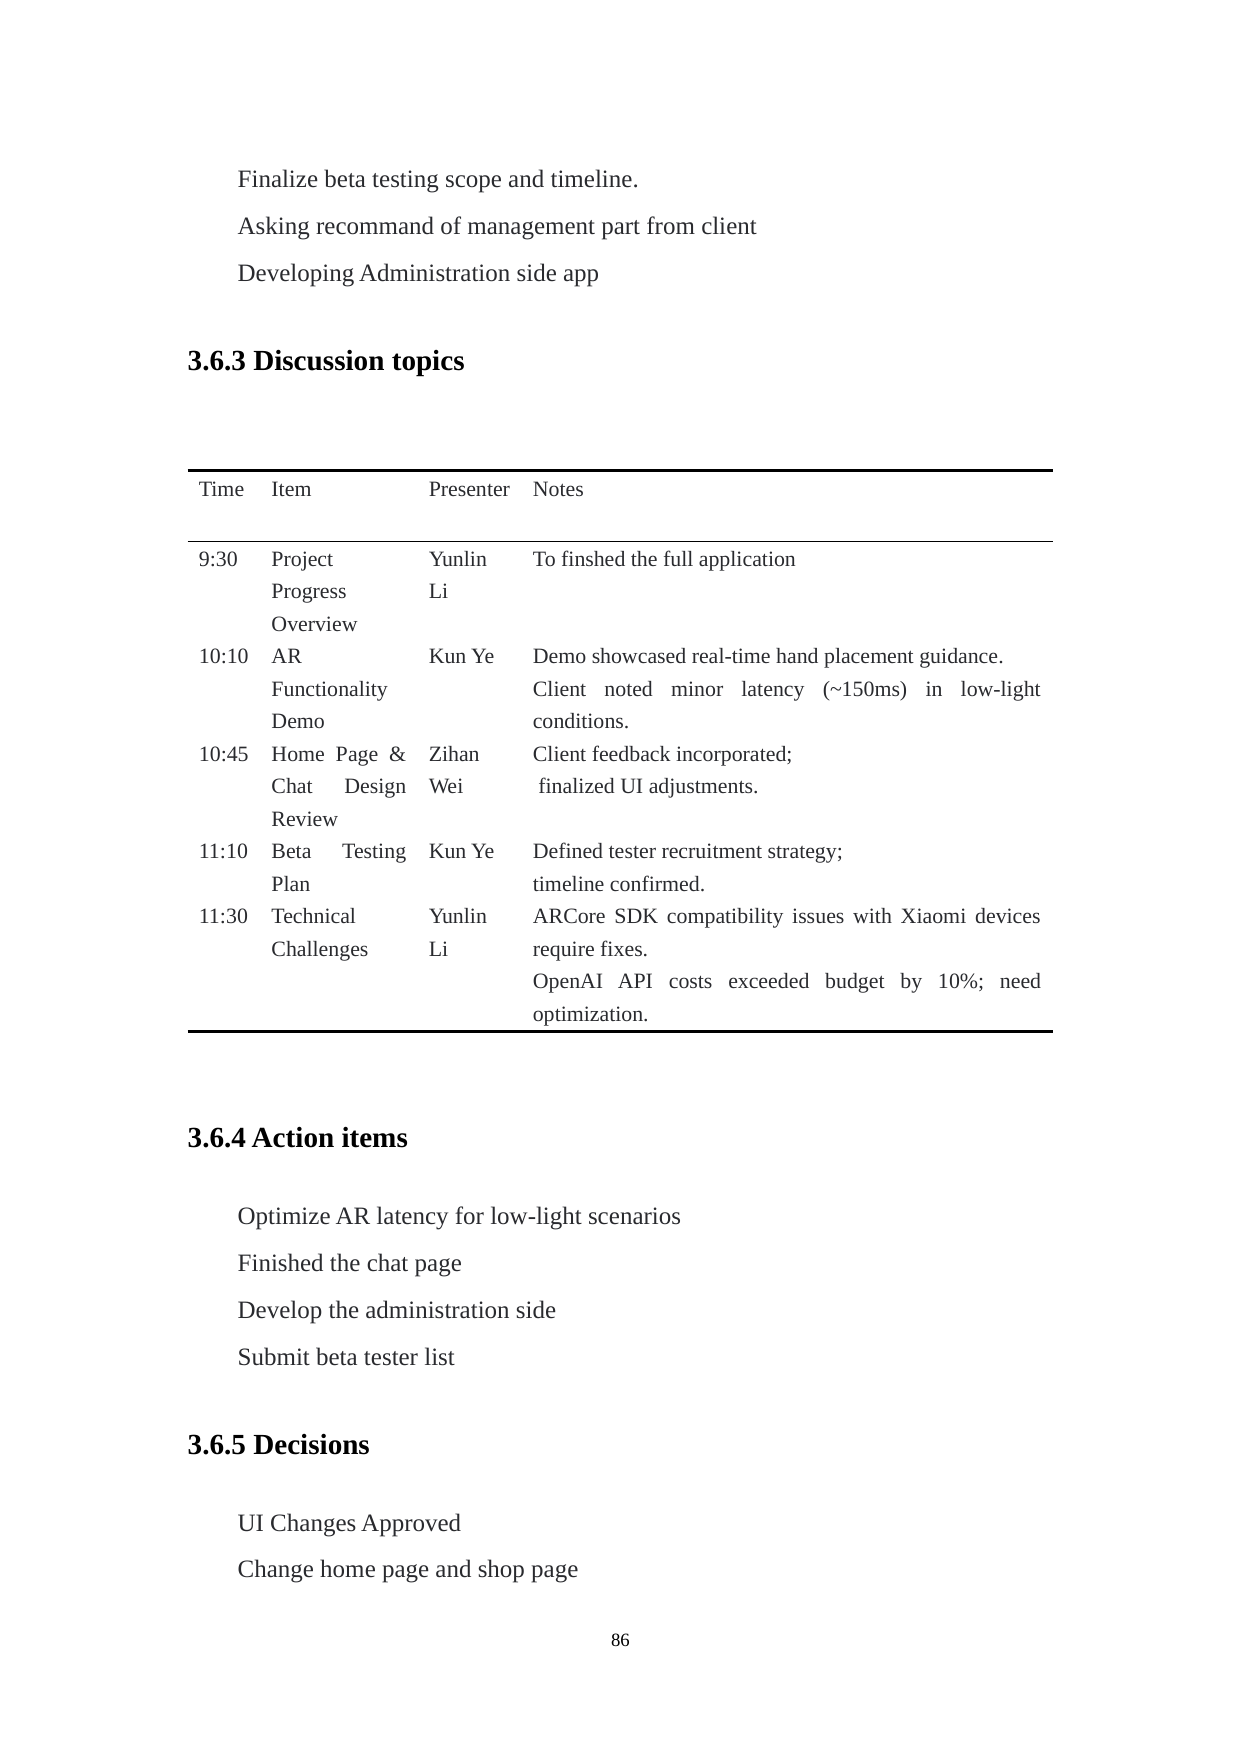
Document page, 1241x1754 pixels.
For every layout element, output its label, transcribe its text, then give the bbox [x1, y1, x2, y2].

text Optimize AR latency for low-light scenarios [187, 1199, 1053, 1232]
subtitle 3.6.3 Discussion topics [187, 328, 1053, 393]
text Finished the chat page [187, 1246, 1053, 1278]
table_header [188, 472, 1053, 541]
text Asking recommand of management part from client [187, 209, 1053, 241]
text Submit beta tester list [187, 1340, 1053, 1372]
text UI Changes Approved [187, 1506, 1053, 1538]
text Finalize beta testing scope and timeline. [187, 162, 1053, 194]
text Develop the administration side [187, 1293, 1053, 1325]
subtitle 3.6.4 Action items [187, 1105, 1053, 1170]
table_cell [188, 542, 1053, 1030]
text Developing Administration side app [187, 256, 1053, 288]
subtitle 3.6.5 Decisions [187, 1412, 1053, 1477]
text Change home page and shop page [187, 1553, 1053, 1585]
